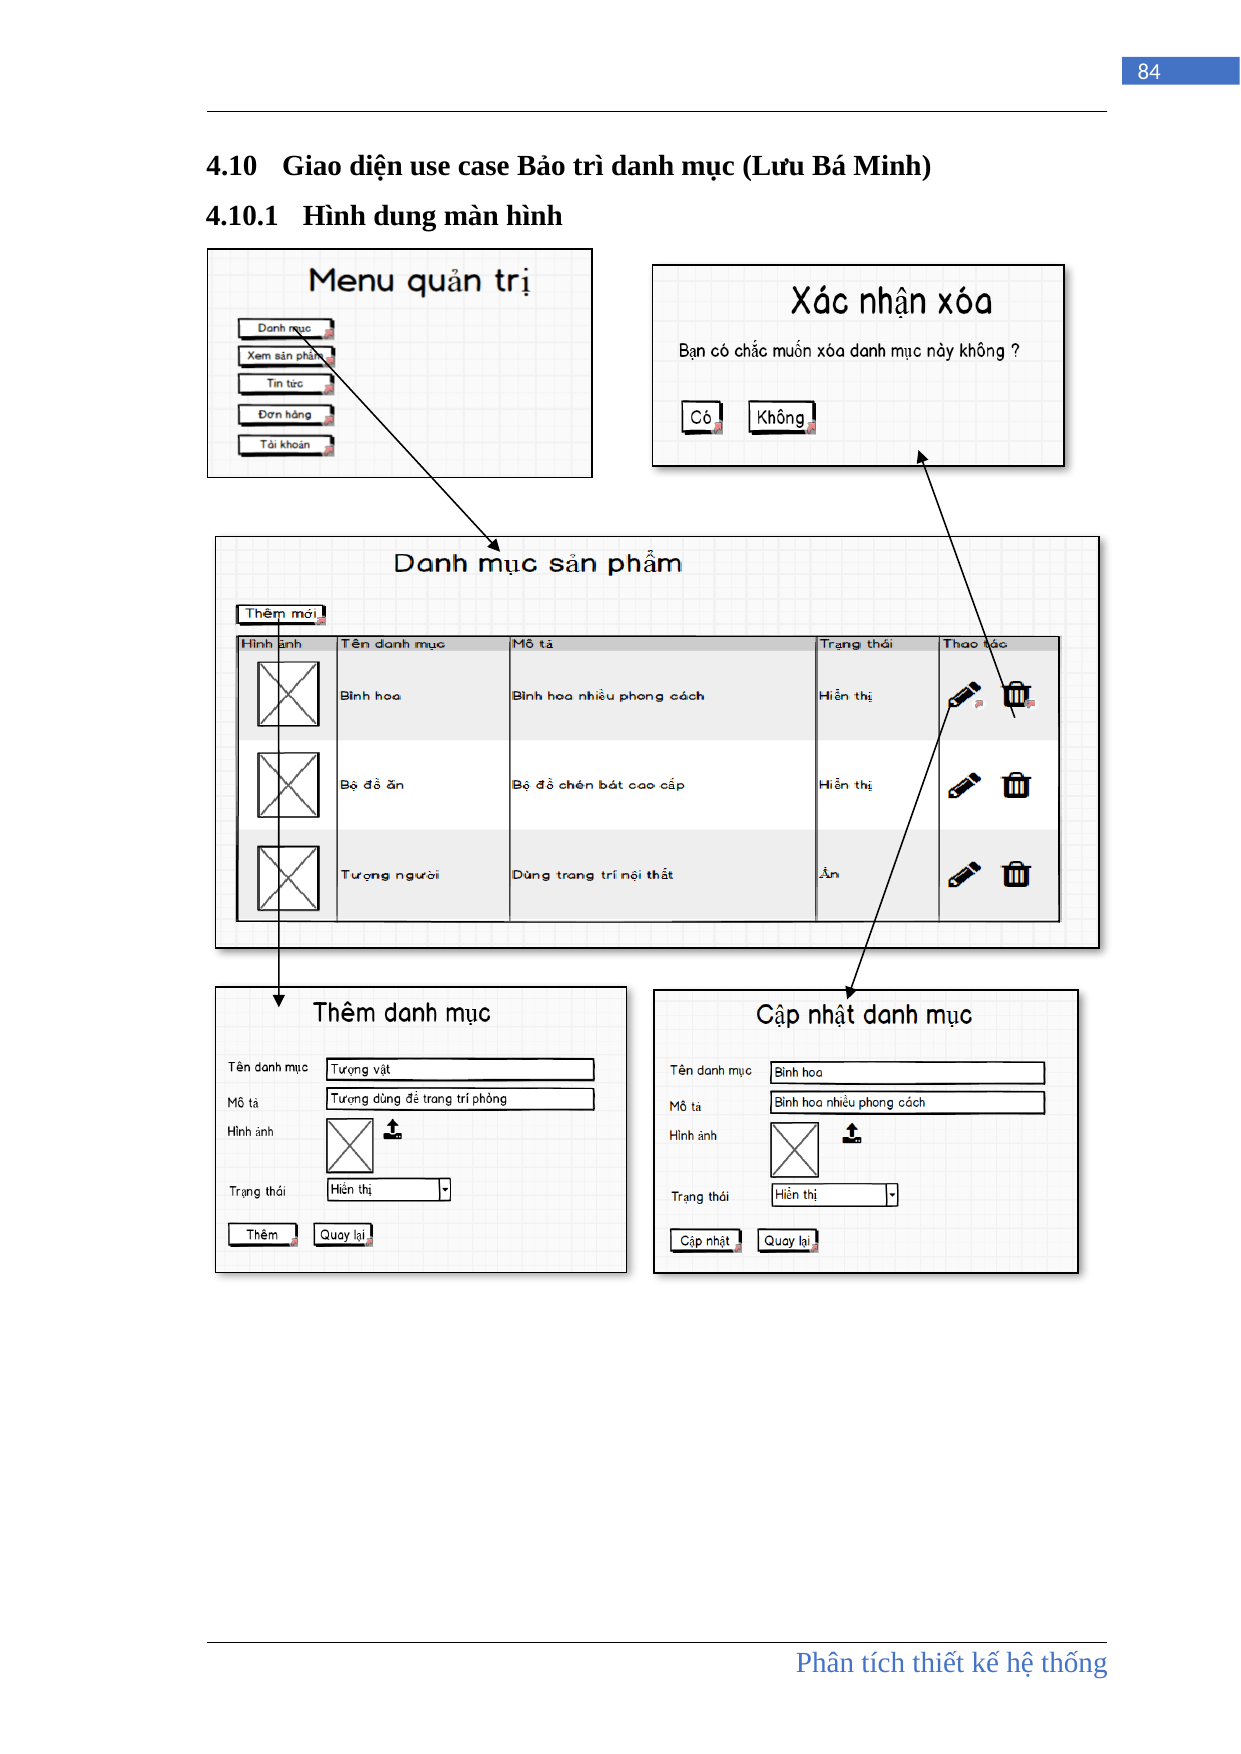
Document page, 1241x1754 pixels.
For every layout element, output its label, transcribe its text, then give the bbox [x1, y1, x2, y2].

subtitle Giao diện use case Bảo trì danh mục (Lưu Bá Minh) [206, 148, 1107, 181]
picture [653, 266, 1063, 465]
picture [655, 991, 1077, 1272]
picture [216, 988, 626, 1272]
picture [216, 537, 1098, 947]
subtitle Hình dung màn hình [206, 198, 1107, 232]
picture [208, 250, 591, 477]
